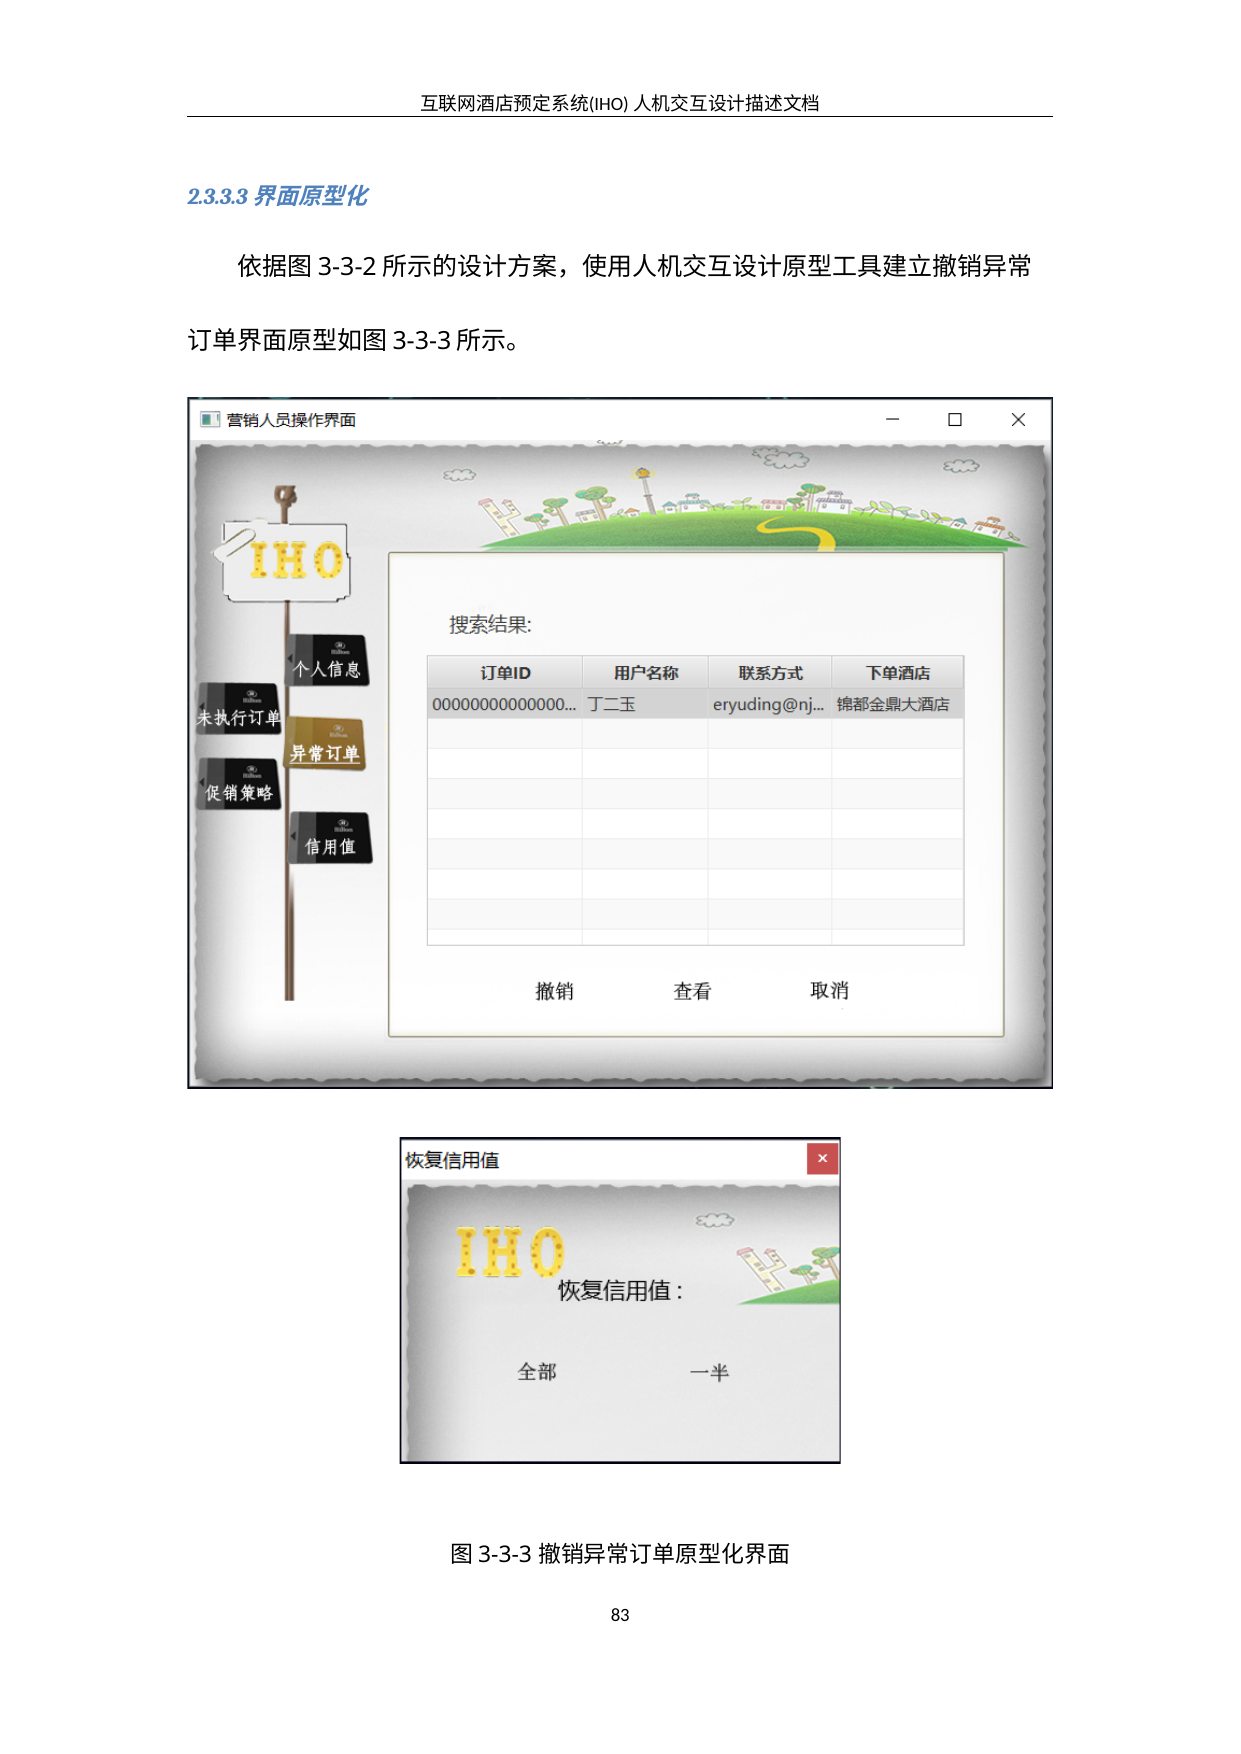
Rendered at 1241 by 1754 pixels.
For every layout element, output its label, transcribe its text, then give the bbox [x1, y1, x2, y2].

text 依据图3-3-2所示的设计方案，使用人机交互设计原型工具建立撤销异常订单界面原型如图3-3-3所示。 [187, 232, 1053, 371]
picture [399, 1137, 841, 1464]
subtitle 2.3.3.3 界面原型化 [187, 162, 1053, 227]
text 图3-3-3 撤销异常订单原型化界面 [187, 1520, 1053, 1585]
picture [187, 397, 1053, 1089]
